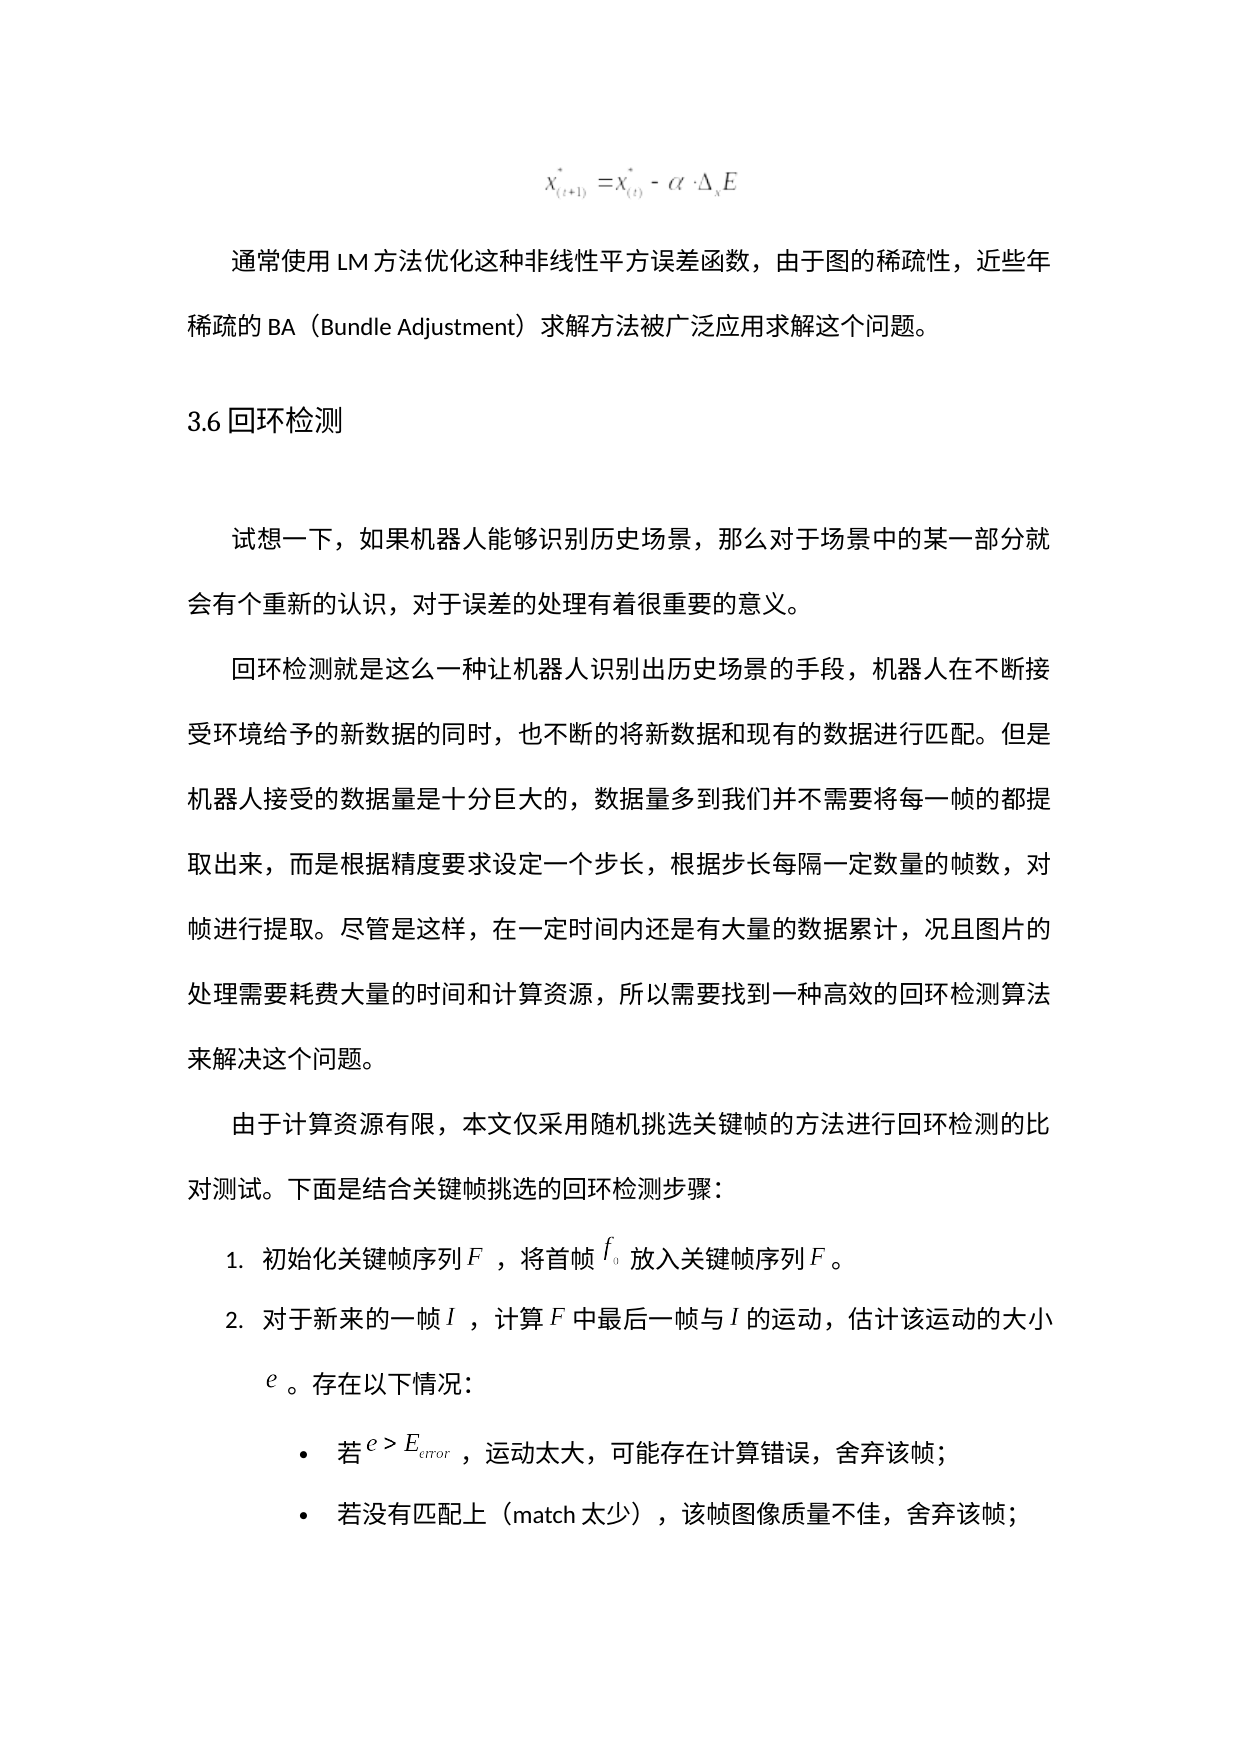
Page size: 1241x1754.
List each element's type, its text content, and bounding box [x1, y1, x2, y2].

list 对于新来的一帧 ，计算中最后一帧与的运动，估计该运动的大小 。存在以下情况： [225, 1285, 1053, 1415]
subtitle 3.6 回环检测 [187, 386, 1053, 451]
text 通常使用LM方法优化这种非线性平方误差函数，由于图的稀疏性，近些年稀疏的BA（Bundle Adjustment）求解方法被广泛应用求解这个问题。 [187, 227, 1053, 357]
list 若没有匹配上（match太少），该帧图像质量不佳，舍弃该帧； [300, 1480, 1053, 1545]
list 若 ，运动太大，可能存在计算错误，舍弃该帧； [300, 1415, 1053, 1480]
list 初始化关键帧序列 ，将首帧 放入关键帧序列。 [225, 1220, 1053, 1285]
text 由于计算资源有限，本文仅采用随机挑选关键帧的方法进行回环检测的比对测试。下面是结合关键帧挑选的回环检测步骤： [187, 1090, 1053, 1220]
text 试想一下，如果机器人能够识别历史场景，那么对于场景中的某一部分就会有个重新的认识，对于误差的处理有着很重要的意义。 [187, 505, 1053, 635]
text 回环检测就是这么一种让机器人识别出历史场景的手段，机器人在不断接受环境给予的新数据的同时，也不断的将新数据和现有的数据进行匹配。但是机器人接受的数据量是十分巨大的，数据量多到我们并不需要将每一帧的都提取出来，而是根据精度要求设定一个步长，根据步长每隔一定数量的帧数，对帧进行提取。尽管是这样，在一定时间内还是有大量的数据累计，况且图片的处理需要耗费大量的时间和计算资源，所以需要找到一种高效的回环检测算法来解决这个问题。 [187, 635, 1053, 1090]
